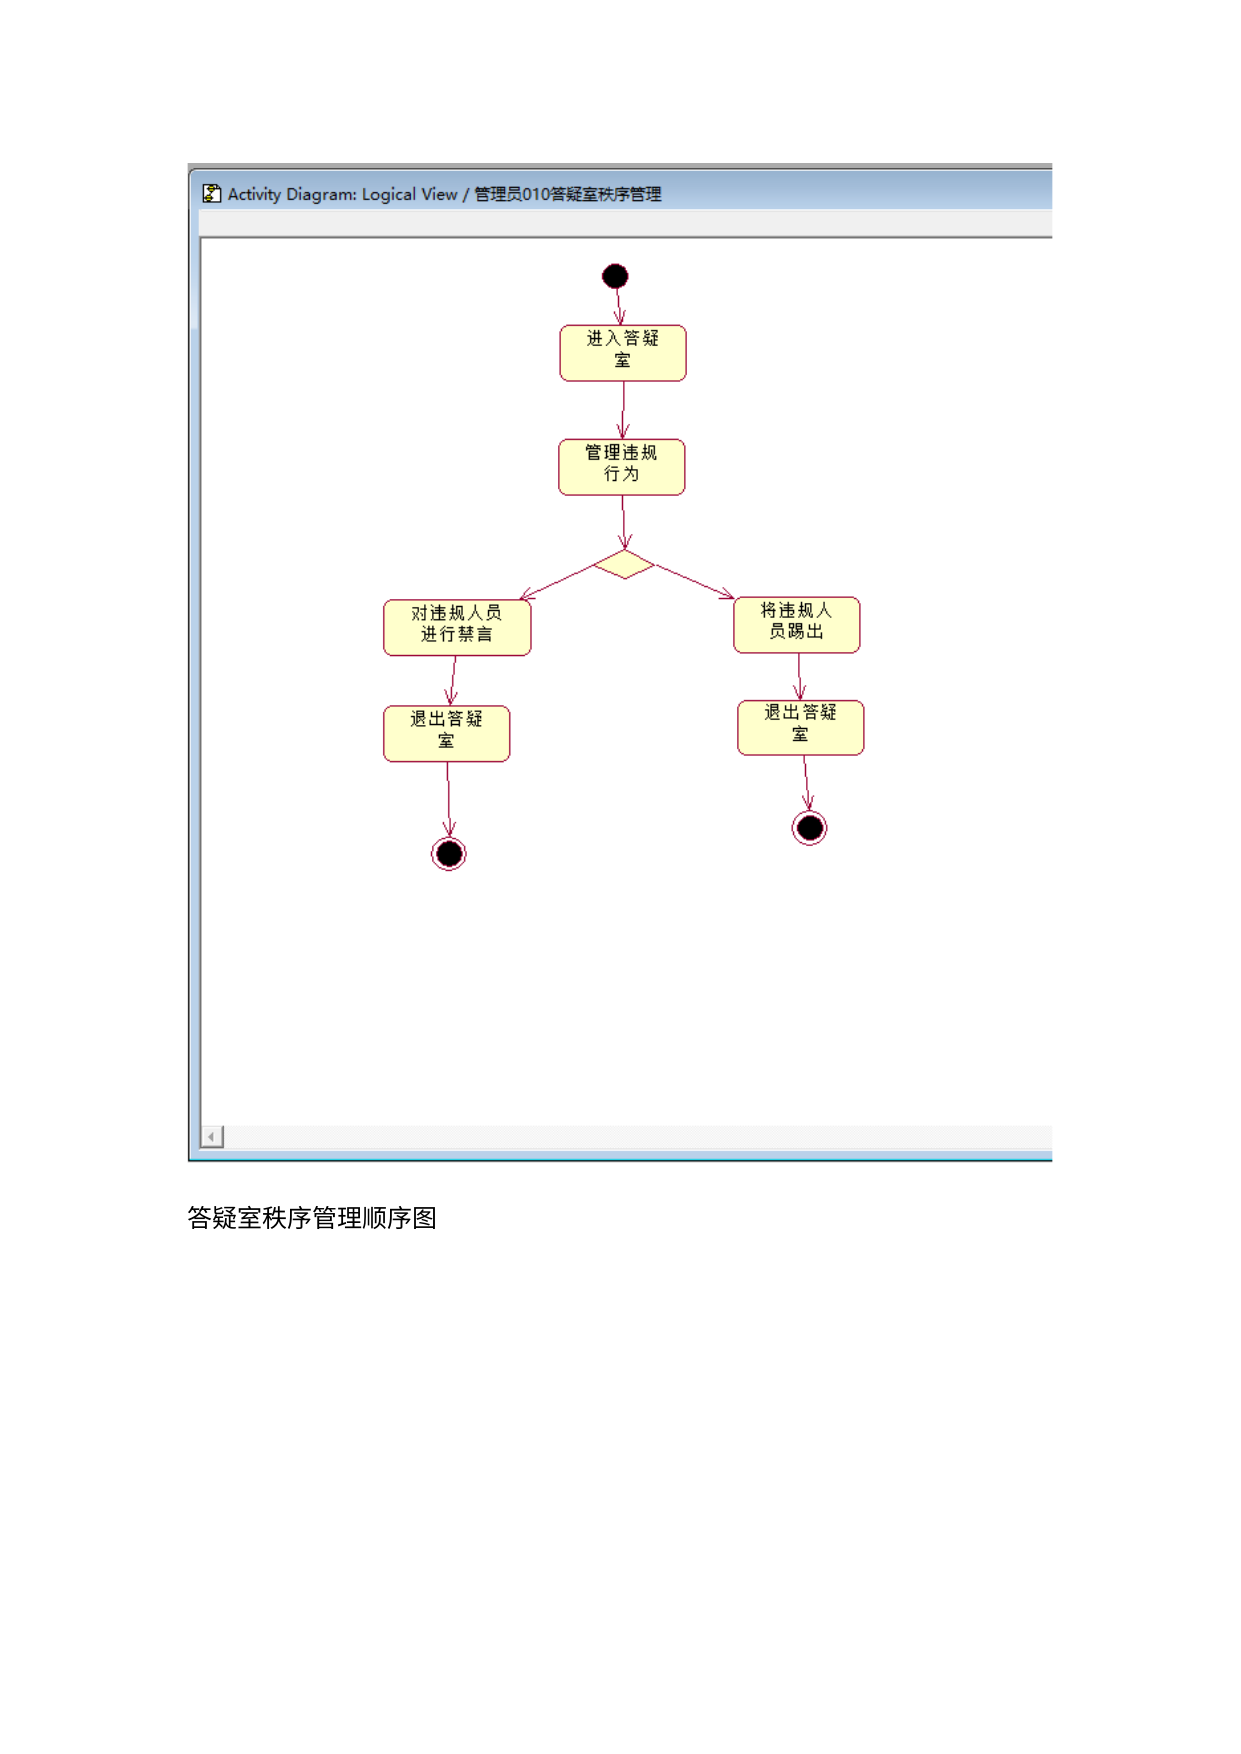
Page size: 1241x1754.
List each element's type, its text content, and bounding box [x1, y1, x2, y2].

text 答疑室秩序管理顺序图 [187, 1183, 1053, 1251]
picture [187, 163, 1053, 1163]
